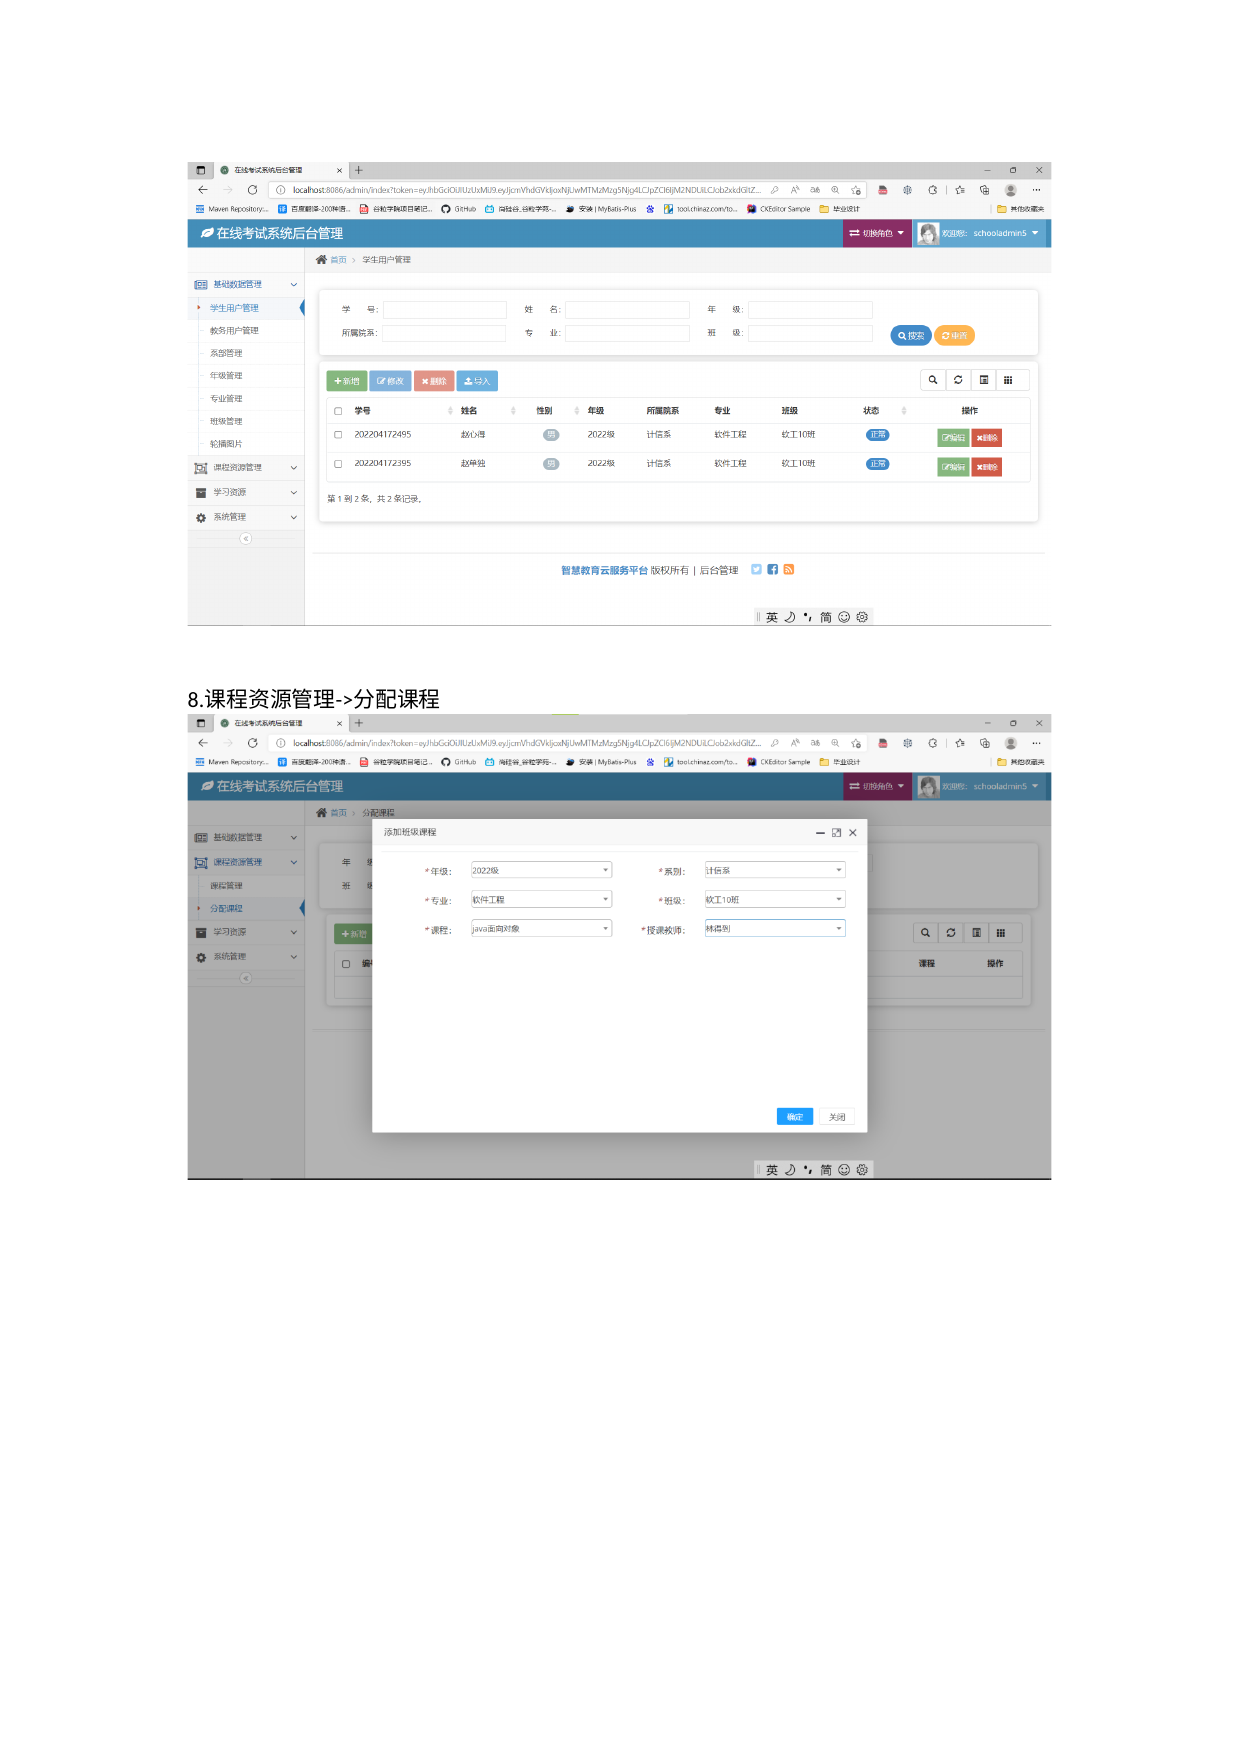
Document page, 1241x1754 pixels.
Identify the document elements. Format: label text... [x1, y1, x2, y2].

picture [187, 714, 1052, 1180]
text 8.课程资源管理->分配课程 [187, 682, 1053, 714]
picture [187, 162, 1052, 626]
